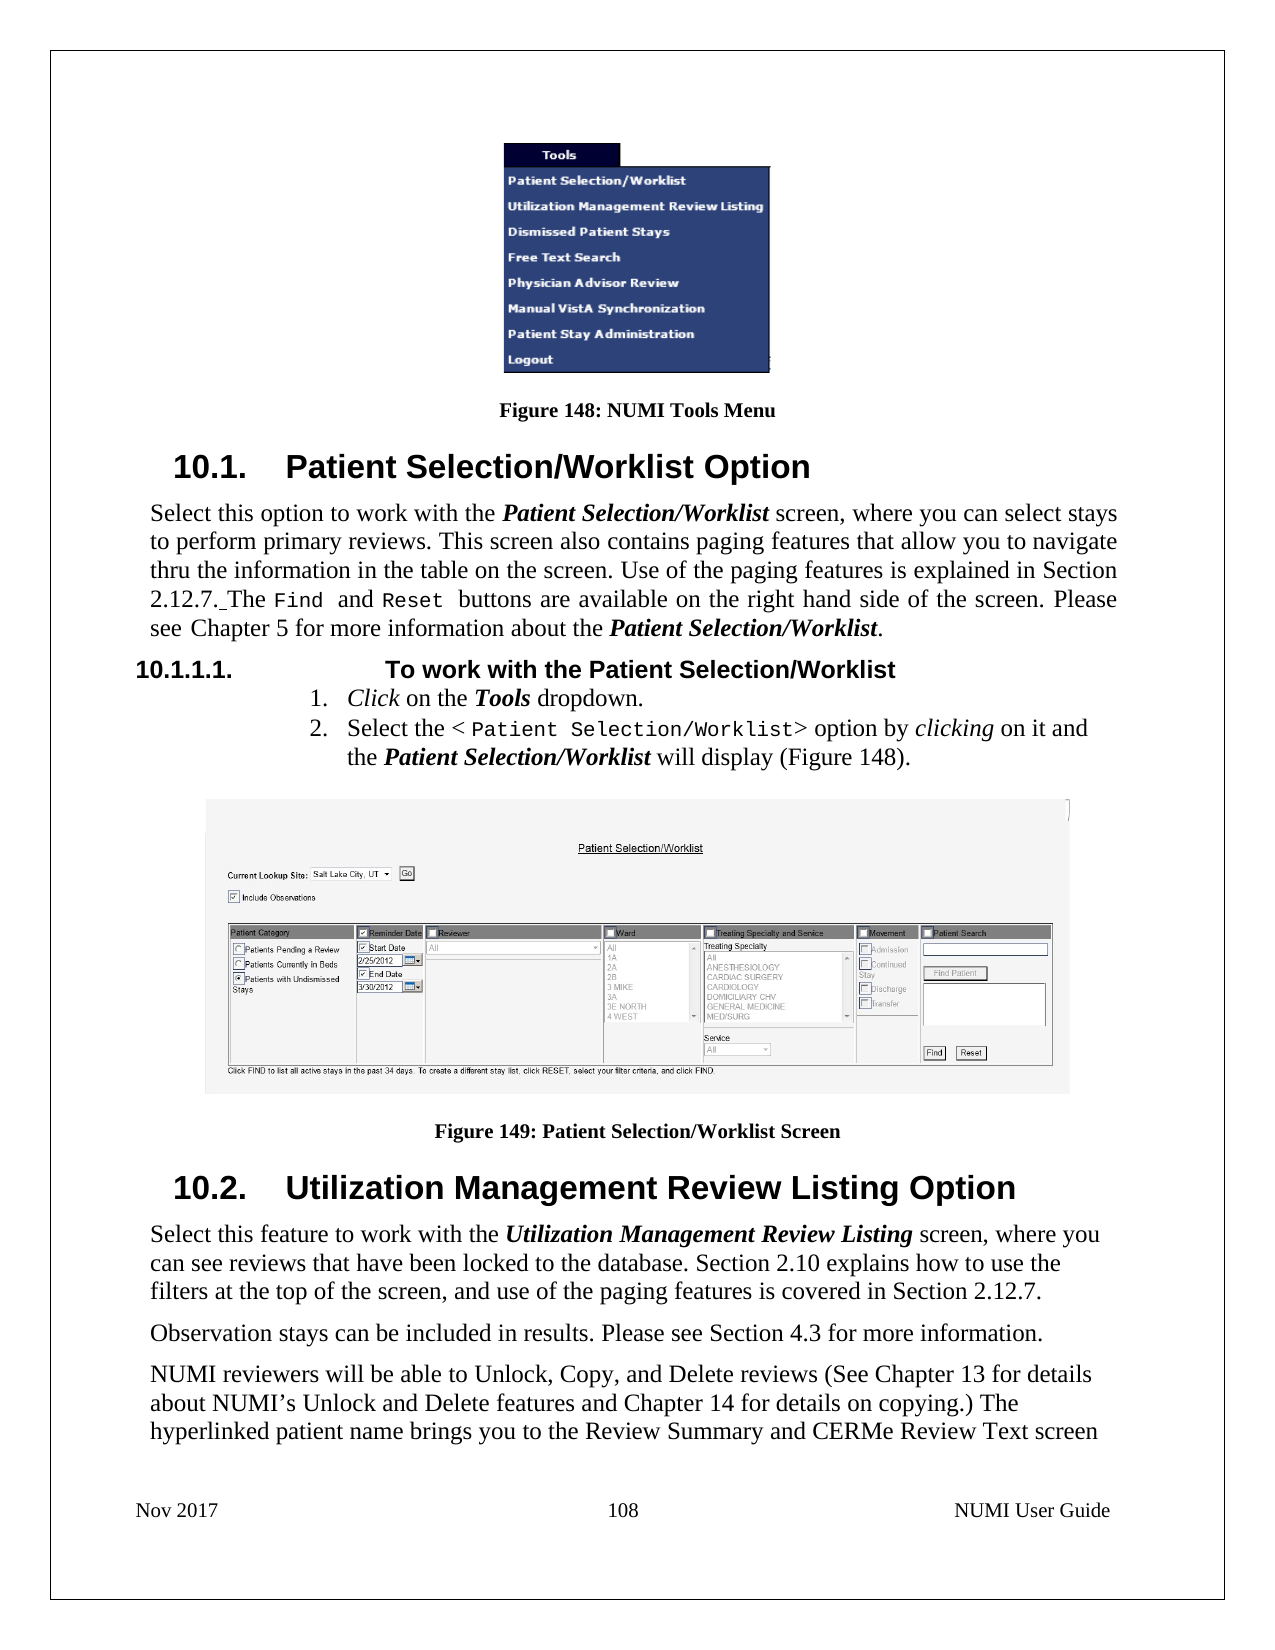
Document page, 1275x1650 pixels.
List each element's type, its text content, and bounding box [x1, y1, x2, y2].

picture [503, 143, 772, 373]
text Select this option to work with the Patient Selection/Worklist screen, where you can select stays to perform primary reviews. This screen also contains paging features that allow you to navigate thru the information in the table on the screen. Use of the paging features is explained in Section 2.12.7. The Find and Reset buttons are available on the right hand side of the screen. Please see Chapter 5 for more information about the Patient Selection/Worklist. [150, 498, 1118, 642]
subtitle Utilization Management Review Listing Option [173, 1168, 1139, 1206]
subtitle Patient Selection/Worklist Option [173, 447, 1139, 485]
text Figure : Patient Selection/Worklist Screen [135, 1119, 1139, 1143]
text Select this feature to work with the Utilization Management Review Listing screen, where you can see reviews that have been locked to the database. Section 2.10 explains how to use the filters at the top of the screen, and use of the paging features is covered in Section 2.12.7. [150, 1219, 1121, 1305]
picture [205, 799, 1070, 1094]
list Click on the Tools dropdown. [309, 683, 1139, 712]
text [150, 1359, 1123, 1445]
text Figure : NUMI Tools Menu [135, 398, 1139, 422]
text Observation stays can be included in results. Please see Section 4.3 for more information. [150, 1318, 1139, 1346]
subtitle To work with the Patient Selection/Worklist [135, 655, 1139, 683]
list Select the < Patient Selection/Worklist> option by clicking on it and the Patient Selection/Worklist will display (Figure 148). [309, 713, 1091, 771]
